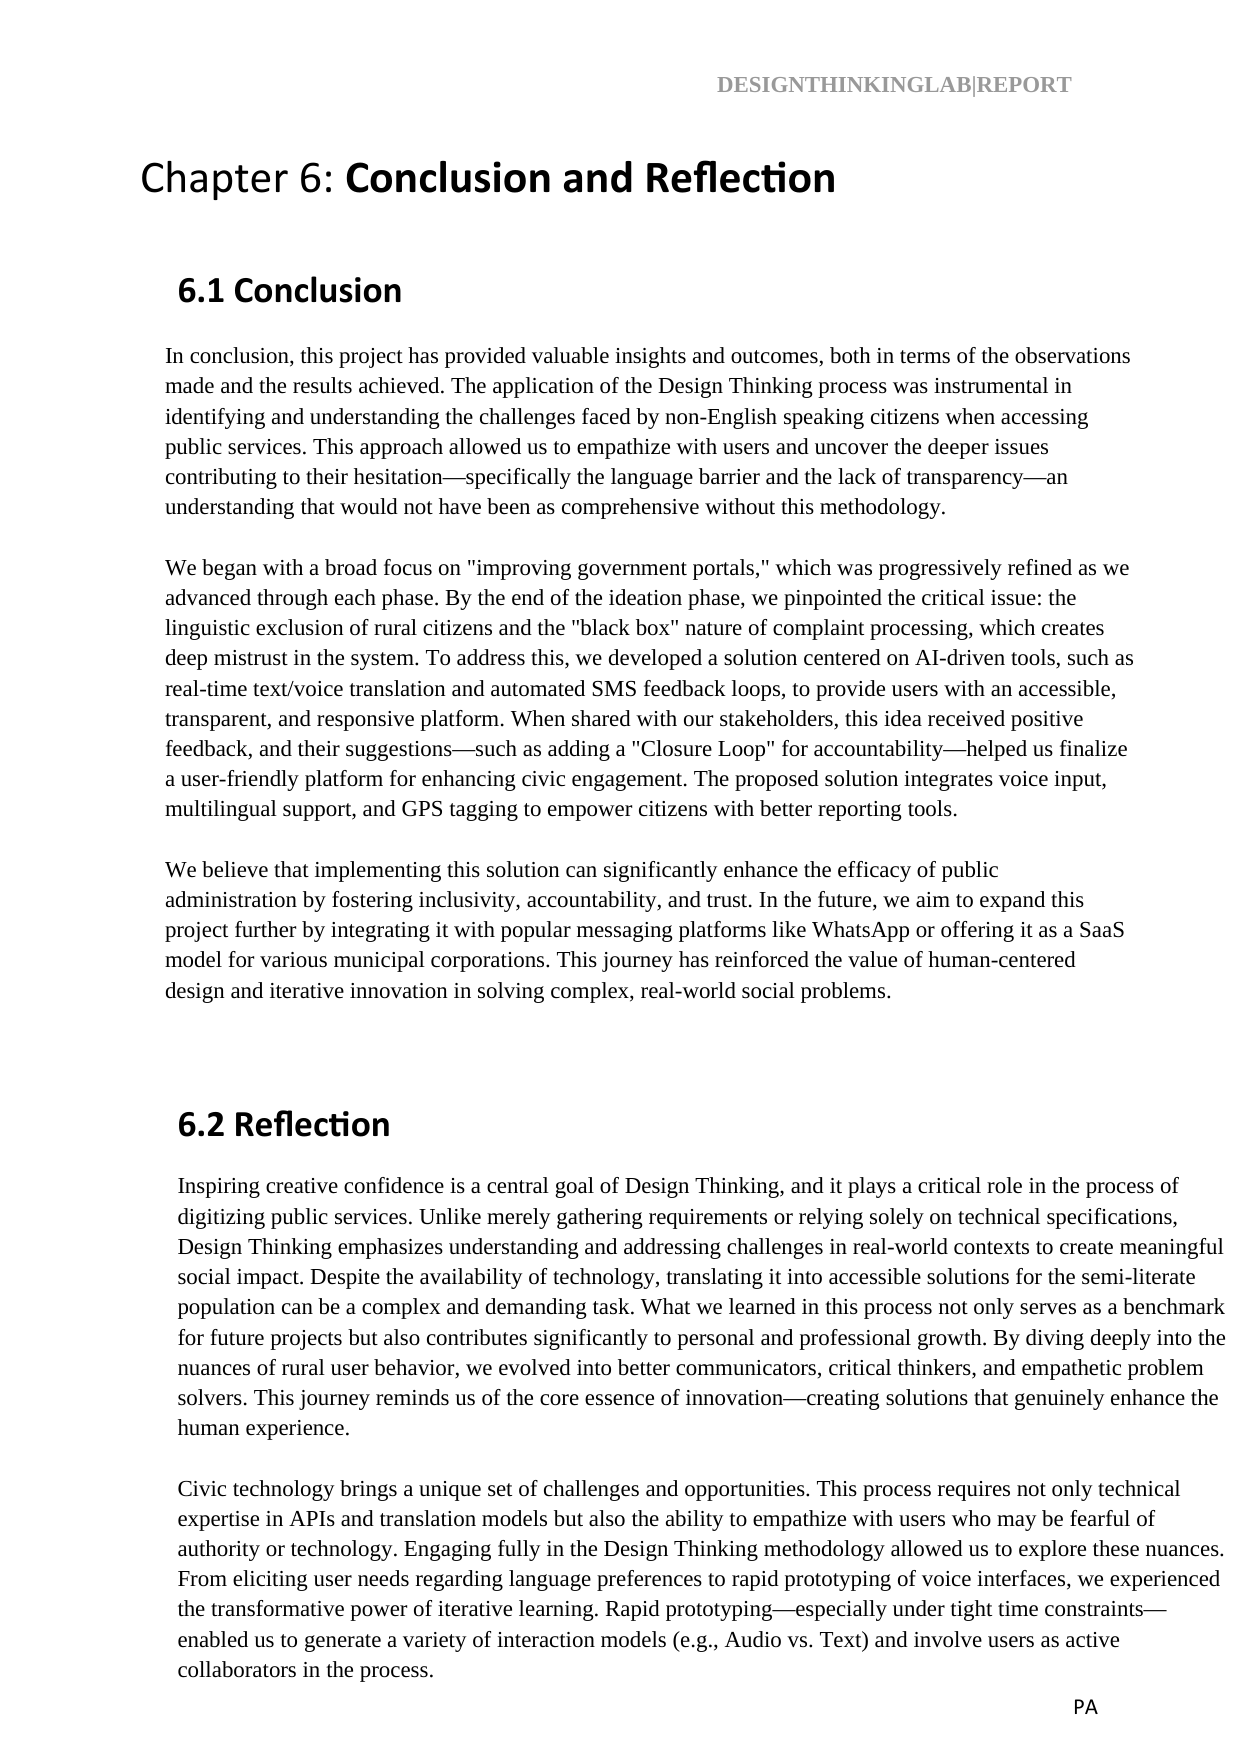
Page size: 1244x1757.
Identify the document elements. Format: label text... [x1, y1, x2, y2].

text Civic technology brings a unique set of challenges and opportunities. This process requires not only technical expertise in APIs and translation models but also the ability to empathize with users who may be fearful of authority or technology. Engaging fully in the Design Thinking methodology allowed us to explore these nuances. From eliciting user needs regarding language preferences to rapid prototyping of voice interfaces, we experienced the transformative power of iterative learning. Rapid prototyping—especially under tight time constraints—enabled us to generate a variety of interaction models (e.g., Audio vs. Text) and involve users as active collaborators in the process. [177, 1474, 1229, 1682]
text Inspiring creative confidence is a central goal of Design Thinking, and it plays a critical role in the process of digitizing public services. Unlike merely gathering requirements or relying solely on technical specifications, Design Thinking emphasizes understanding and addressing challenges in real-world contexts to create meaningful social impact. Despite the availability of technology, translating it into accessible solutions for the semi-literate population can be a complex and demanding task. What we learned in this process not only serves as a benchmark for future projects but also contributes significantly to personal and professional growth. By diving deeply into the nuances of rural user behavior, we evolved into better communicators, critical thinkers, and empathetic problem solvers. This journey reminds us of the core essence of innovation—creating solutions that genuinely enhance the human experience. [177, 1172, 1229, 1441]
subtitle Conclusion [177, 266, 1229, 312]
text In conclusion, this project has provided valuable insights and outcomes, both in terms of the observations made and the results achieved. The application of the Design Thinking process was instrumental in identifying and understanding the challenges faced by non-English speaking citizens when accessing public services. This approach allowed us to empathize with users and uncover the deeper issues contributing to their hesitation—specifically the language barrier and the lack of transparency—an understanding that would not have been as comprehensive without this methodology. [165, 342, 1136, 520]
subtitle Reflection [177, 1100, 1229, 1146]
text We began with a broad focus on "improving government portals," which was progressively refined as we advanced through each phase. By the end of the ideation phase, we pinpointed the critical issue: the linguistic exclusion of rural citizens and the "black box" nature of complaint processing, which creates deep mistrust in the system. To address this, we developed a solution centered on AI-driven tools, such as real-time text/voice translation and automated SMS feedback loops, to provide users with an accessible, transparent, and responsive platform. When shared with our stakeholders, this idea received positive feedback, and their suggestions—such as adding a "Closure Loop" for accountability—helped us finalize a user-friendly platform for enhancing civic engagement. The proposed solution integrates voice input, multilingual support, and GPS tagging to empower citizens with better reporting tools. [165, 554, 1136, 822]
text We believe that implementing this solution can significantly enhance the efficacy of public administration by fostering inclusivity, accountability, and trust. In the future, we aim to expand this project further by integrating it with popular messaging platforms like WhatsApp or offering it as a SaaS model for various municipal corporations. This journey has reinforced the value of human-centered design and iterative innovation in solving complex, real-world social problems. [165, 856, 1136, 1003]
text Chapter 6: Conclusion and Reflection [140, 148, 1094, 204]
